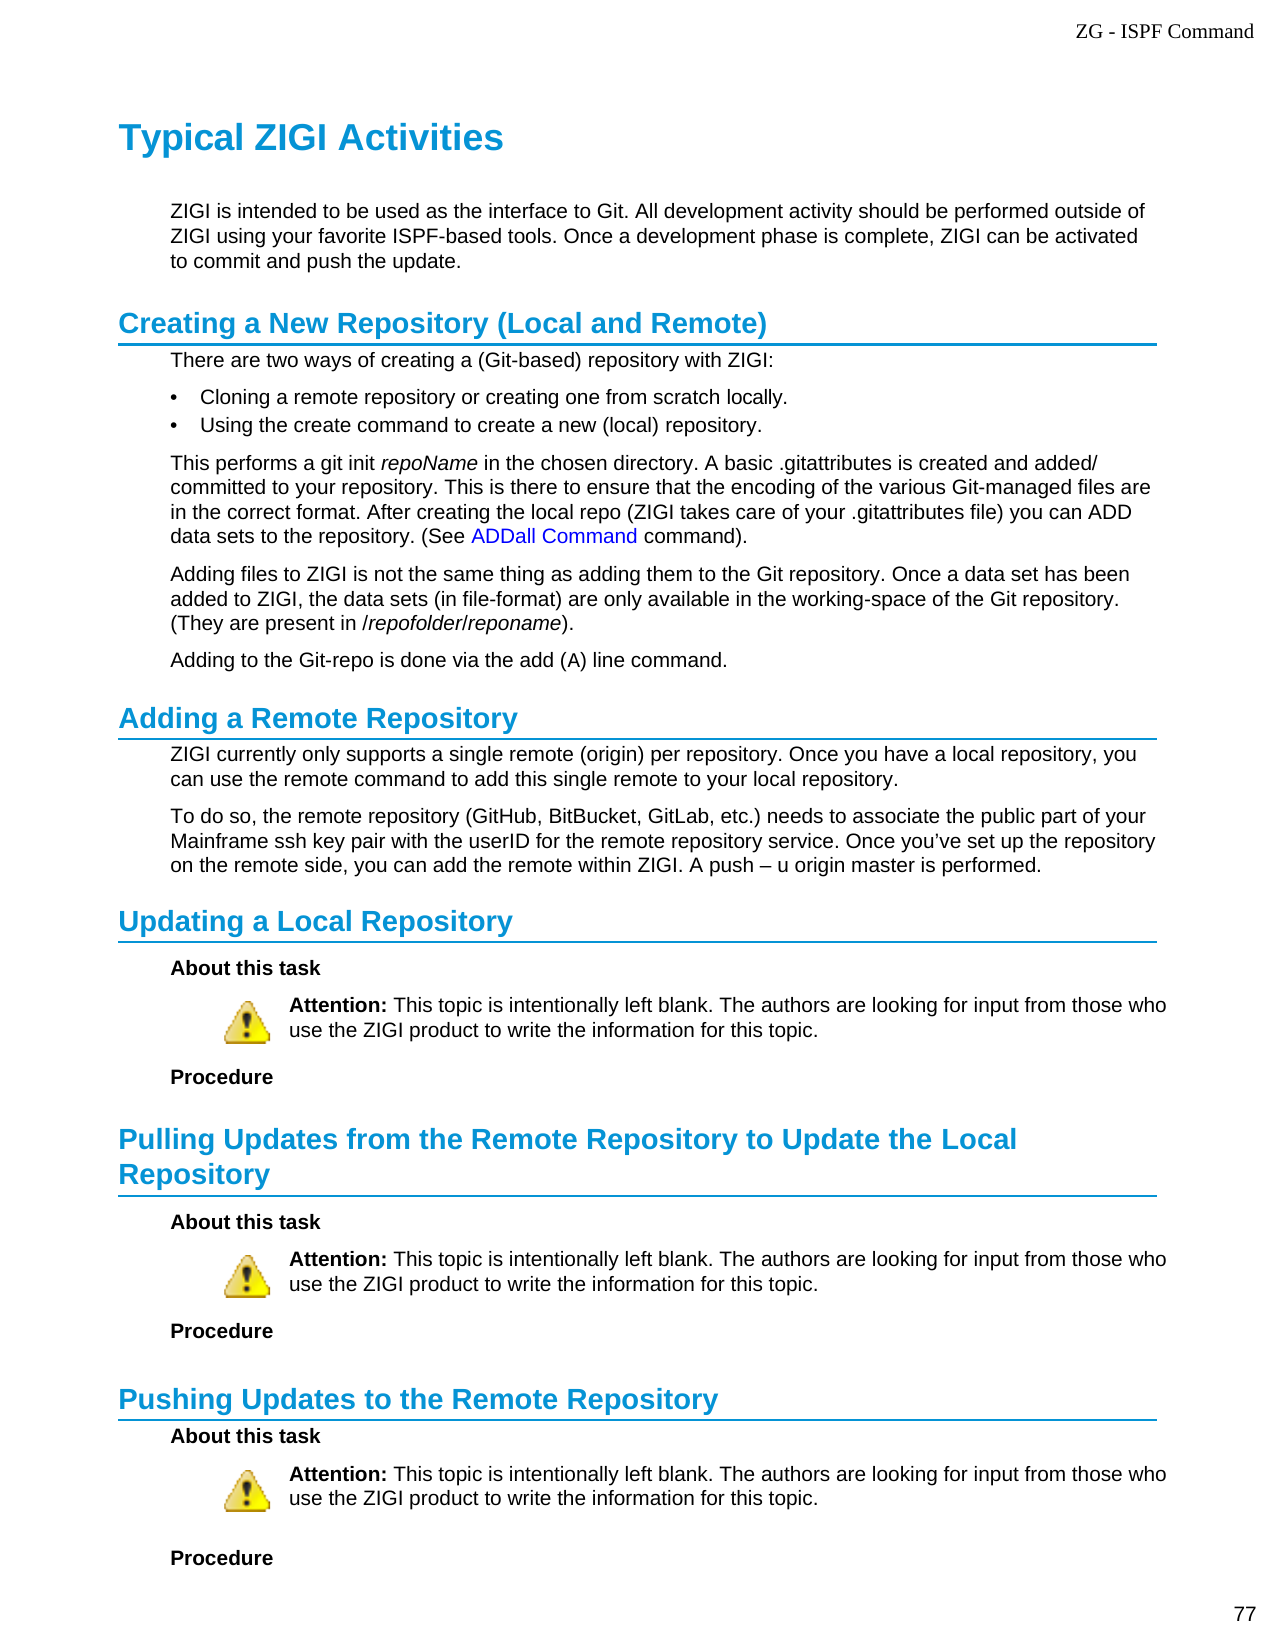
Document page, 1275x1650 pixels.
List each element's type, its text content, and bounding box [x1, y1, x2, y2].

picture [224, 1470, 271, 1512]
text Attention: This topic is intentionally left blank. The authors are looking for input from those who use the ZIGI product to write the information for this topic. [289, 1247, 1176, 1296]
text Attention: This topic is intentionally left blank. The authors are looking for input from those who use the ZIGI product to write the information for this topic. [289, 1462, 1176, 1510]
text This performs a git init repoName in the chosen directory. A basic .gitattributes is created and added/ committed to your repository. This is there to ensure that the encoding of the various Git-managed files are in the correct format. After creating the local repo (ZIGI takes care of your .gitattributes file) you can ADD data sets to the repository. (See ADDall Command command). [170, 451, 1159, 548]
text About this task [170, 1424, 1214, 1448]
subtitle Adding a Remote Repository [118, 701, 1214, 734]
picture [224, 1001, 271, 1044]
text Adding files to ZIGI is not the same thing as adding them to the Git repository. Once a data set has been added to ZIGI, the data sets (in file-format) are only available in the working-space of the Git repository. (They are present in /repofolder/reponame). [170, 562, 1159, 635]
text About this task [170, 956, 1214, 980]
list Using the create command to create a new (local) repository. [170, 413, 1214, 437]
picture [224, 1255, 271, 1298]
subtitle Pulling Updates from the Remote Repository to Update the Local Repository [118, 1122, 1159, 1190]
subtitle Updating a Local Repository [118, 904, 1214, 938]
text To do so, the remote repository (GitHub, BitBucket, GitLab, etc.) needs to associate the public part of your Mainframe ssh key pair with the userID for the remote repository service. Once you’ve set up the repository on the remote side, you can add the remote within ZIGI. A push – u origin master is performed. [170, 804, 1176, 877]
text Procedure [170, 1319, 1214, 1343]
text Procedure [170, 1065, 1214, 1089]
subtitle Creating a New Repository (Local and Remote) [118, 306, 1214, 340]
subtitle Typical ZIGI Activities [118, 116, 1214, 159]
text ZIGI currently only supports a single remote (origin) per repository. Once you have a local repository, you can use the remote command to add this single remote to your local repository. [170, 742, 1159, 791]
text About this task [170, 1209, 1214, 1233]
text Attention: This topic is intentionally left blank. The authors are looking for input from those who use the ZIGI product to write the information for this topic. [289, 993, 1176, 1042]
text Procedure [170, 1546, 1214, 1570]
subtitle Pushing Updates to the Remote Repository [118, 1382, 1214, 1415]
text ZIGI is intended to be used as the interface to Git. All development activity should be performed outside of ZIGI using your favorite ISPF-based tools. Once a development phase is complete, ZIGI can be activated to commit and push the update. [170, 199, 1150, 272]
text There are two ways of creating a (Git-based) repository with ZIGI: [170, 347, 1214, 371]
text Adding to the Git-repo is done via the add (A) line command. [170, 648, 1214, 674]
list Cloning a remote repository or creating one from scratch locally. [170, 385, 1214, 409]
